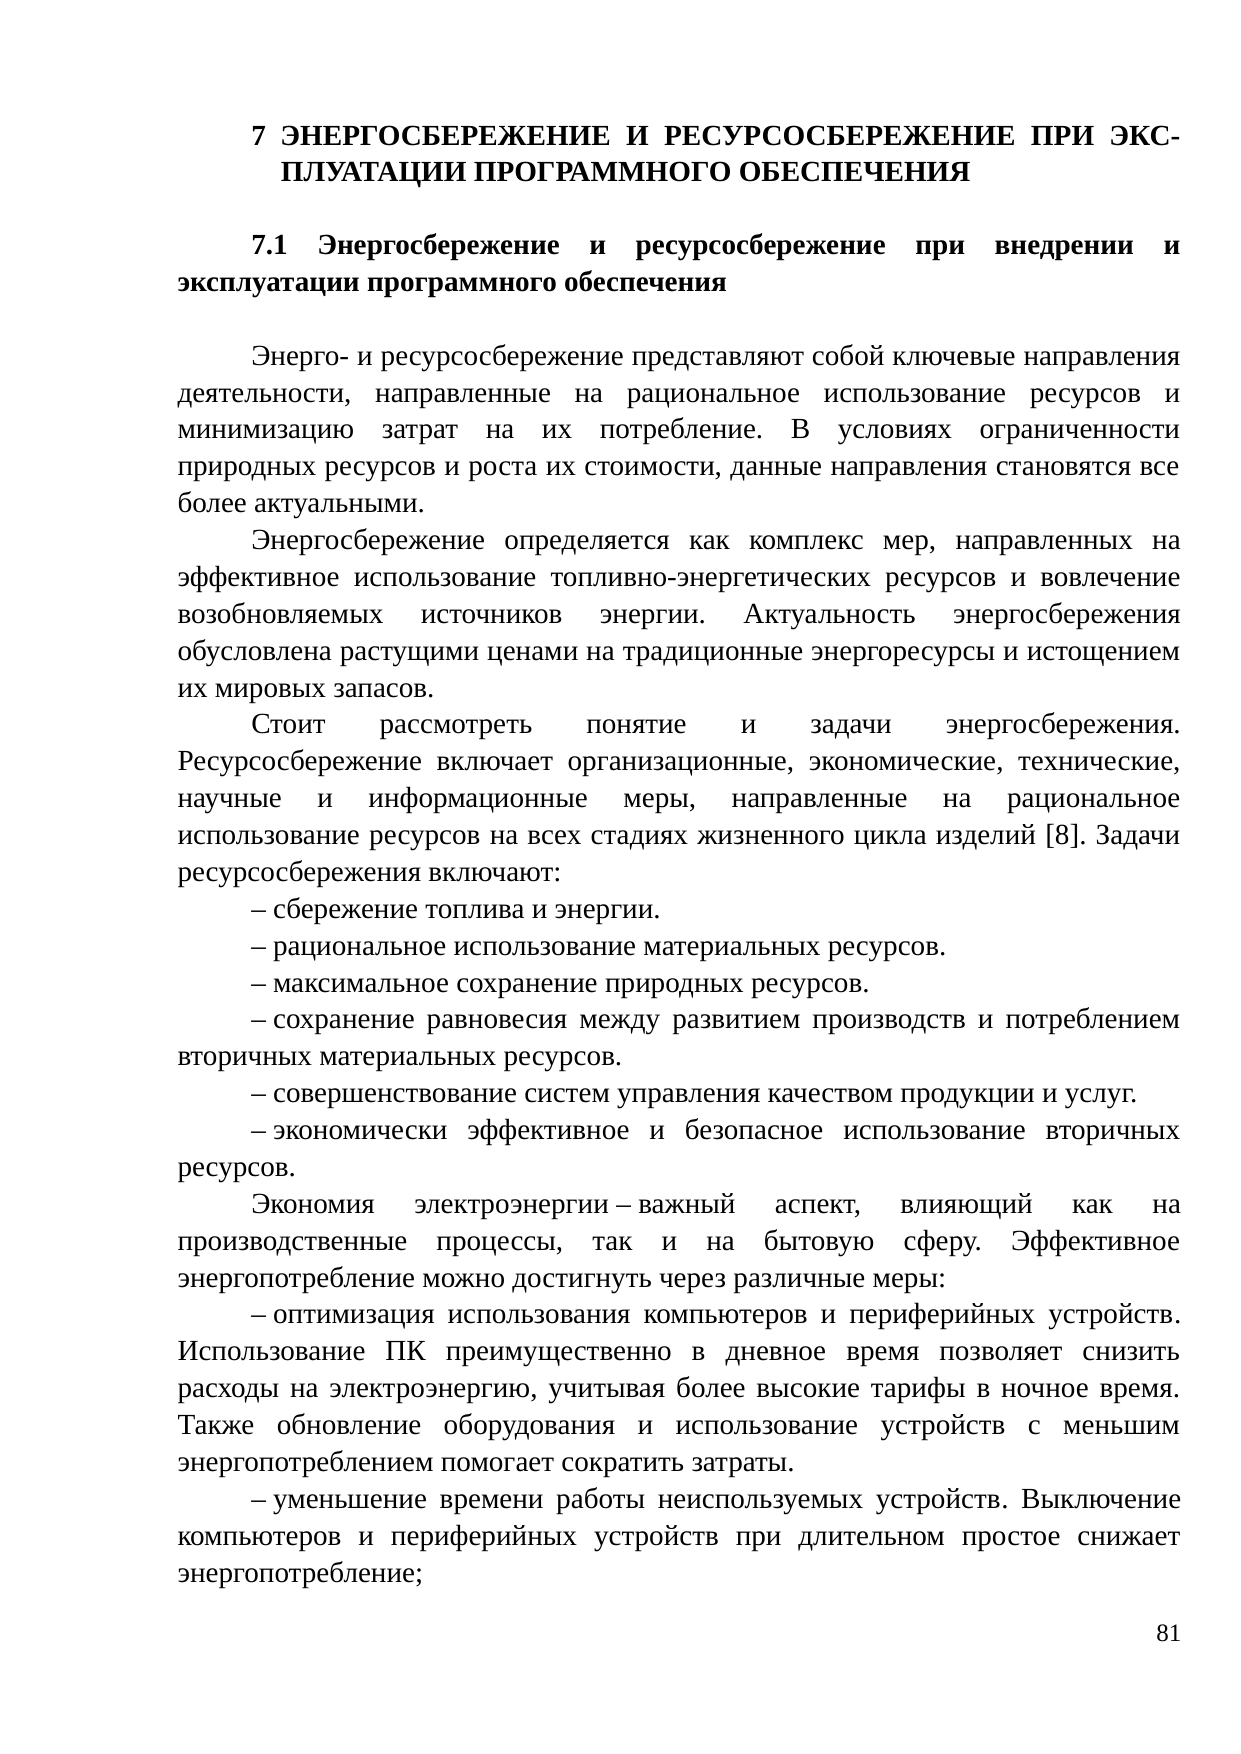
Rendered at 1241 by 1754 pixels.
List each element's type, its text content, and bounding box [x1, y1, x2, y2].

subtitle 7.1 Энергосбережение и ресурсосбережение при внедрении и эксплуатации программного обеспечения [177, 227, 1181, 298]
text – максимальное сохранение природных ресурсов. [177, 965, 1181, 998]
text Экономия электроэнергии – важный аспект, влияющий как на производственные процессы, так и на бытовую сферу. Эффективное энергопотребление можно достигнуть через различные меры: [177, 1186, 1181, 1293]
text – рациональное использование материальных ресурсов. [177, 928, 1181, 961]
text – совершенствование систем управления качеством продукции и услуг. [177, 1075, 1181, 1109]
text Стоит рассмотреть понятие и задачи энергосбережения. Ресурсосбережение включает организационные, экономические, технические, научные и информационные меры, направленные на рациональное использование ресурсов на всех стадиях жизненного цикла изделий [8]. Задачи ресурсосбережения включают: [177, 707, 1181, 888]
text – сбережение топлива и энергии. [177, 891, 1181, 924]
text – оптимизация использования компьютеров и периферийных устройств. Использование ПК преимущественно в дневное время позволяет снизить расходы на электроэнергию, учитывая более высокие тарифы в ночное время. Также обновление оборудования и использование устройств с меньшим энергопотреблением помогает сократить затраты. [177, 1297, 1181, 1478]
subtitle 7 ЭНЕРГОСБЕРЕЖЕНИЕ И РЕСУРСОСБЕРЕЖЕНИЕ ПРИ ЭКС-ПЛУАТАЦИИ ПРОГРАММНОГО ОБЕСПЕЧЕНИЯ [251, 118, 1181, 188]
text Энерго- и ресурсосбережение представляют собой ключевые направления деятельности, направленные на рациональное использование ресурсов и минимизацию затрат на их потребление. В условиях ограниченности природных ресурсов и роста их стоимости, данные направления становятся все более актуальными. [177, 338, 1181, 519]
text Энергосбережение определяется как комплекс мер, направленных на эффективное использование топливно-энергетических ресурсов и вовлечение возобновляемых источников энергии. Актуальность энергосбережения обусловлена растущими ценами на традиционные энергоресурсы и истощением их мировых запасов. [177, 522, 1181, 703]
text – экономически эффективное и безопасное использование вторичных ресурсов. [177, 1112, 1181, 1183]
text – уменьшение времени работы неиспользуемых устройств. Выключение компьютеров и периферийных устройств при длительном простое снижает энергопотребление; [177, 1481, 1181, 1588]
text – сохранение равновесия между развитием производств и потреблением вторичных материальных ресурсов. [177, 1002, 1181, 1072]
